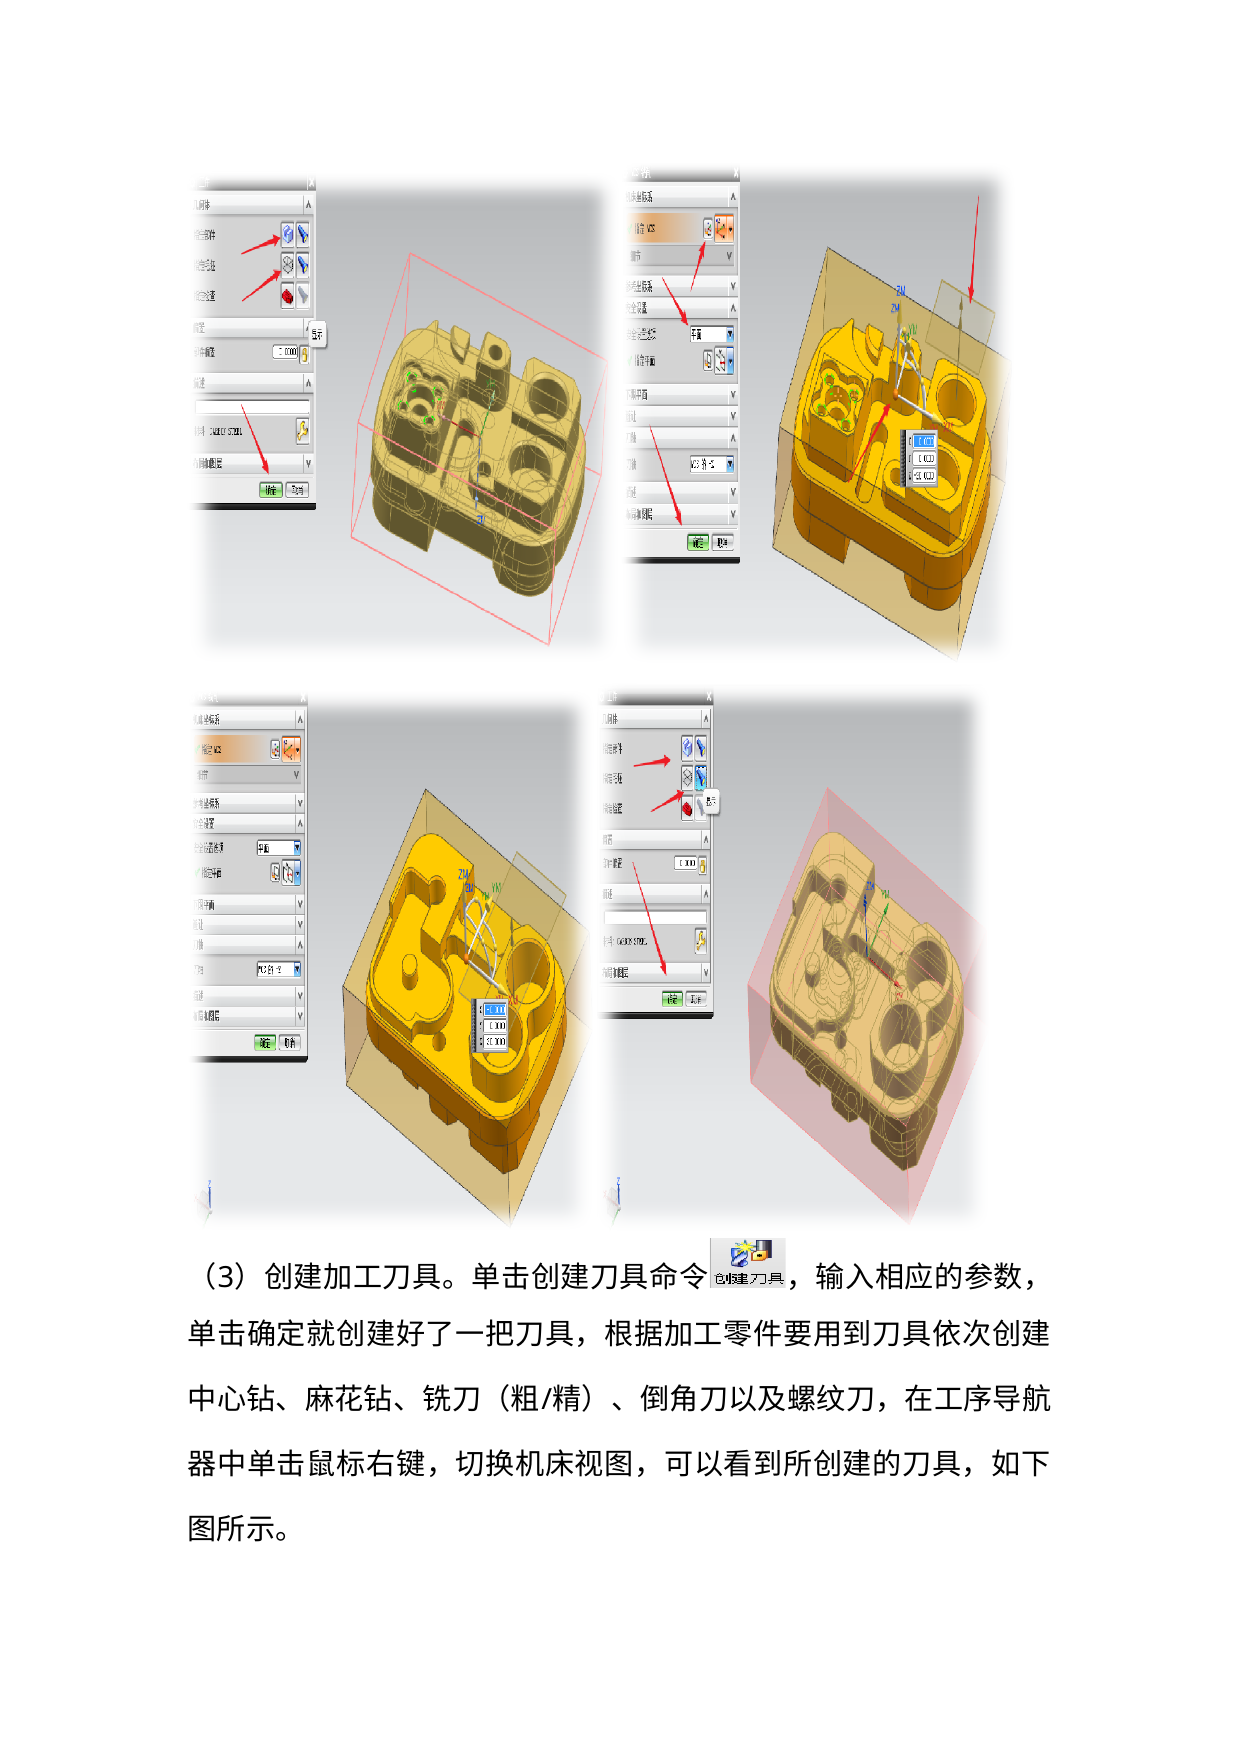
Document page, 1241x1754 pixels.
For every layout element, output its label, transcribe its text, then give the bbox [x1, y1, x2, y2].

text （3）创建加工刀具。单击创建刀具命令，输入相应的参数，单击确定就创建好了一把刀具，根据加工零件要用到刀具依次创建中心钻、麻花钻、铣刀（粗/精）、倒角刀以及螺纹刀，在工序导航器中单击鼠标右键，切换机床视图，可以看到所创建的刀具，如下图所示。 [187, 1234, 1053, 1559]
picture [216, 718, 566, 1204]
picture [623, 711, 962, 1205]
picture [650, 191, 987, 637]
picture [217, 201, 591, 636]
picture [709, 1238, 786, 1288]
